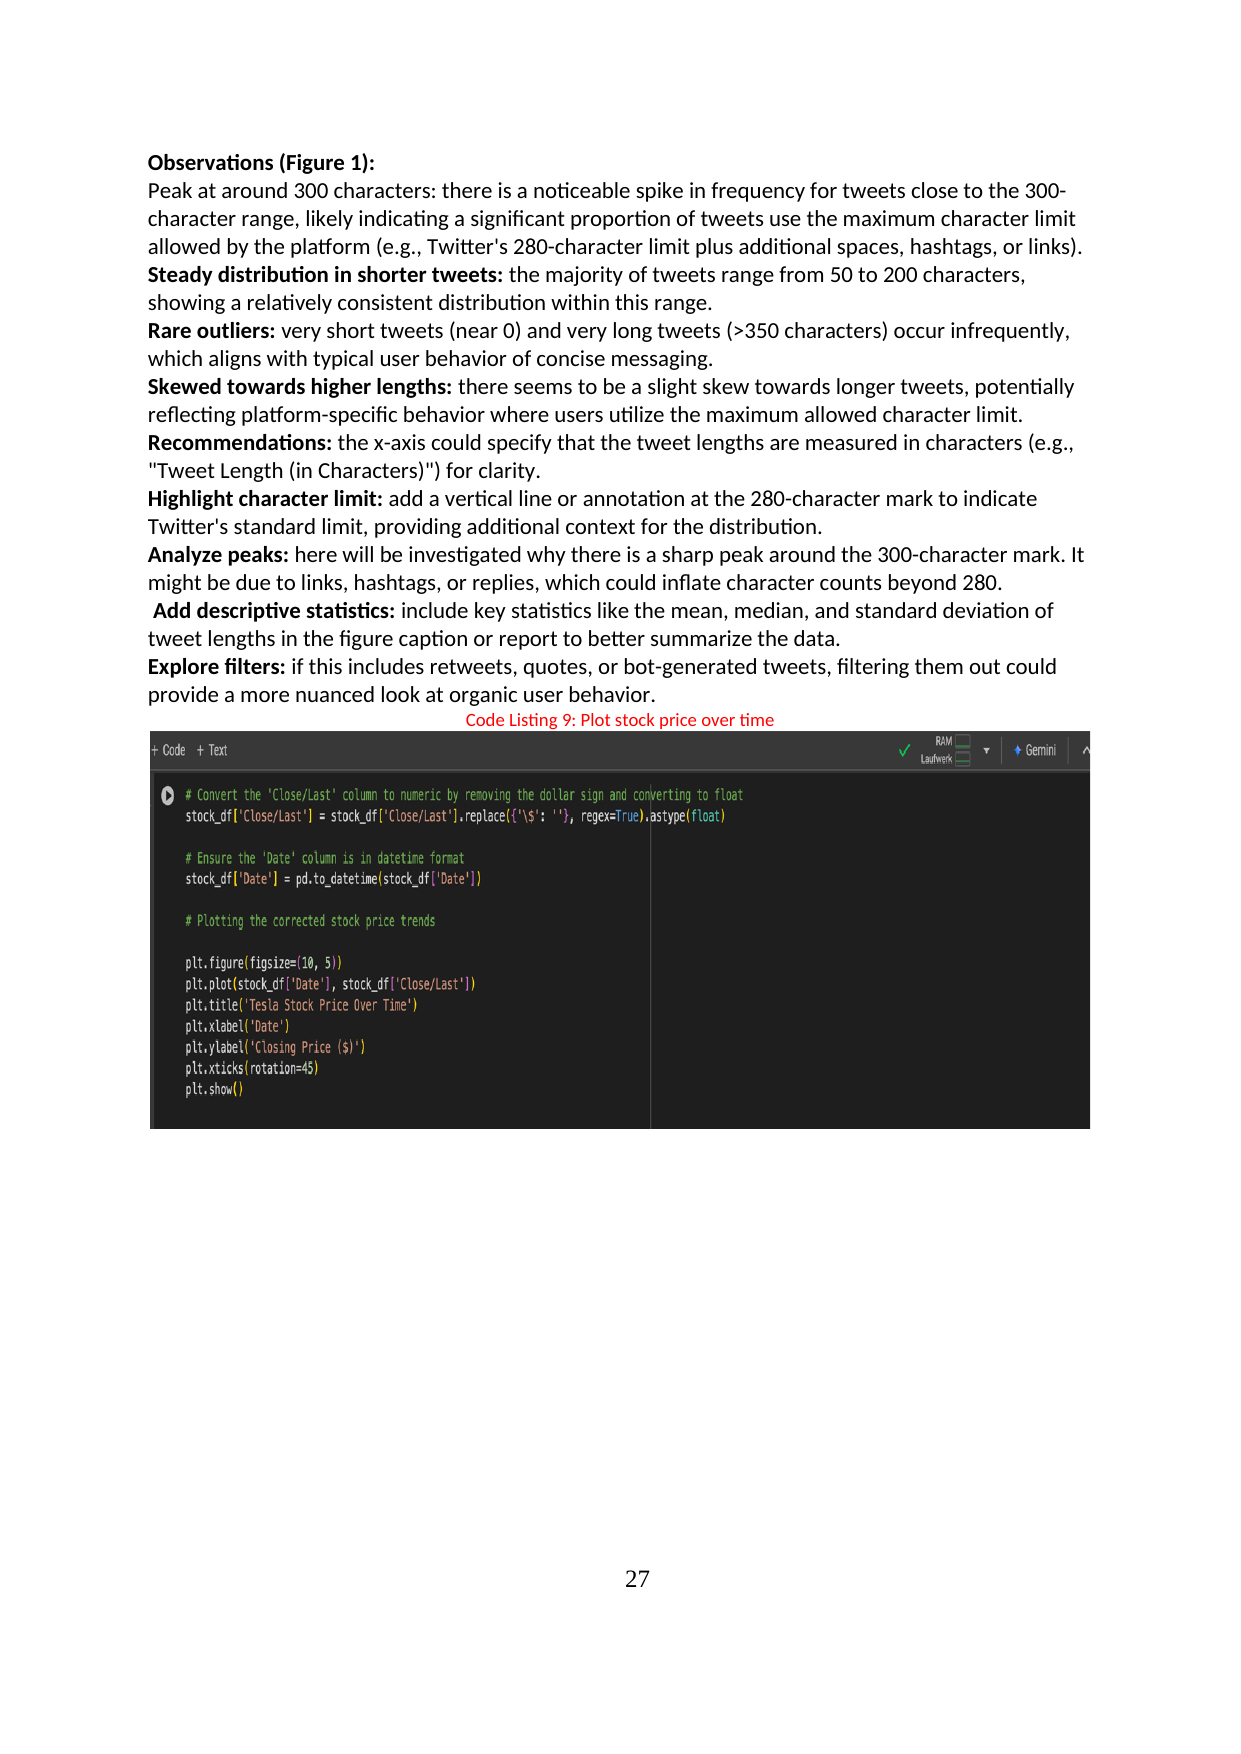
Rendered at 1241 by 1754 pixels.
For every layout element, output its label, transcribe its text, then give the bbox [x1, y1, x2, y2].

picture [150, 731, 1091, 1129]
text Rare outliers: very short tweets (near 0) and very long tweets (>350 characters) occur infrequently, which aligns with typical user behavior of concise messaging. [148, 316, 1092, 372]
text Add descriptive statistics: include key statistics like the mean, median, and standard deviation of tweet lengths in the figure caption or report to better summarize the data. [148, 596, 1092, 652]
text Explore filters: if this includes retweets, quotes, or bot-generated tweets, filtering them out could provide a more nuanced look at organic user behavior. [148, 652, 1092, 708]
text Observations (Figure 1): [148, 148, 1092, 176]
text Analyze peaks: here will be investigated why there is a sharp peak around the 300-character mark. It might be due to links, hashtags, or replies, which could inflate character counts beyond 280. [148, 540, 1092, 596]
text Peak at around 300 characters: there is a noticeable spike in frequency for tweets close to the 300-character range, likely indicating a significant proportion of tweets use the maximum character limit allowed by the platform (e.g., Twitter's 280-character limit plus additional spaces, hashtags, or links). [148, 176, 1092, 260]
text Recommendations: the x-axis could specify that the tweet lengths are measured in characters (e.g., "Tweet Length (in Characters)") for clarity. [148, 428, 1092, 484]
text Highlight character limit: add a vertical line or annotation at the 280-character mark to indicate Twitter's standard limit, providing additional context for the distribution. [148, 484, 1092, 540]
text Code Listing 9: Plot stock price over time [148, 708, 1092, 731]
text Steady distribution in shorter tweets: the majority of tweets range from 50 to 200 characters, showing a relatively consistent distribution within this range. [148, 260, 1092, 316]
text Skewed towards higher lengths: there seems to be a slight skew towards longer tweets, potentially reflecting platform-specific behavior where users utilize the maximum allowed character limit. [148, 372, 1092, 428]
